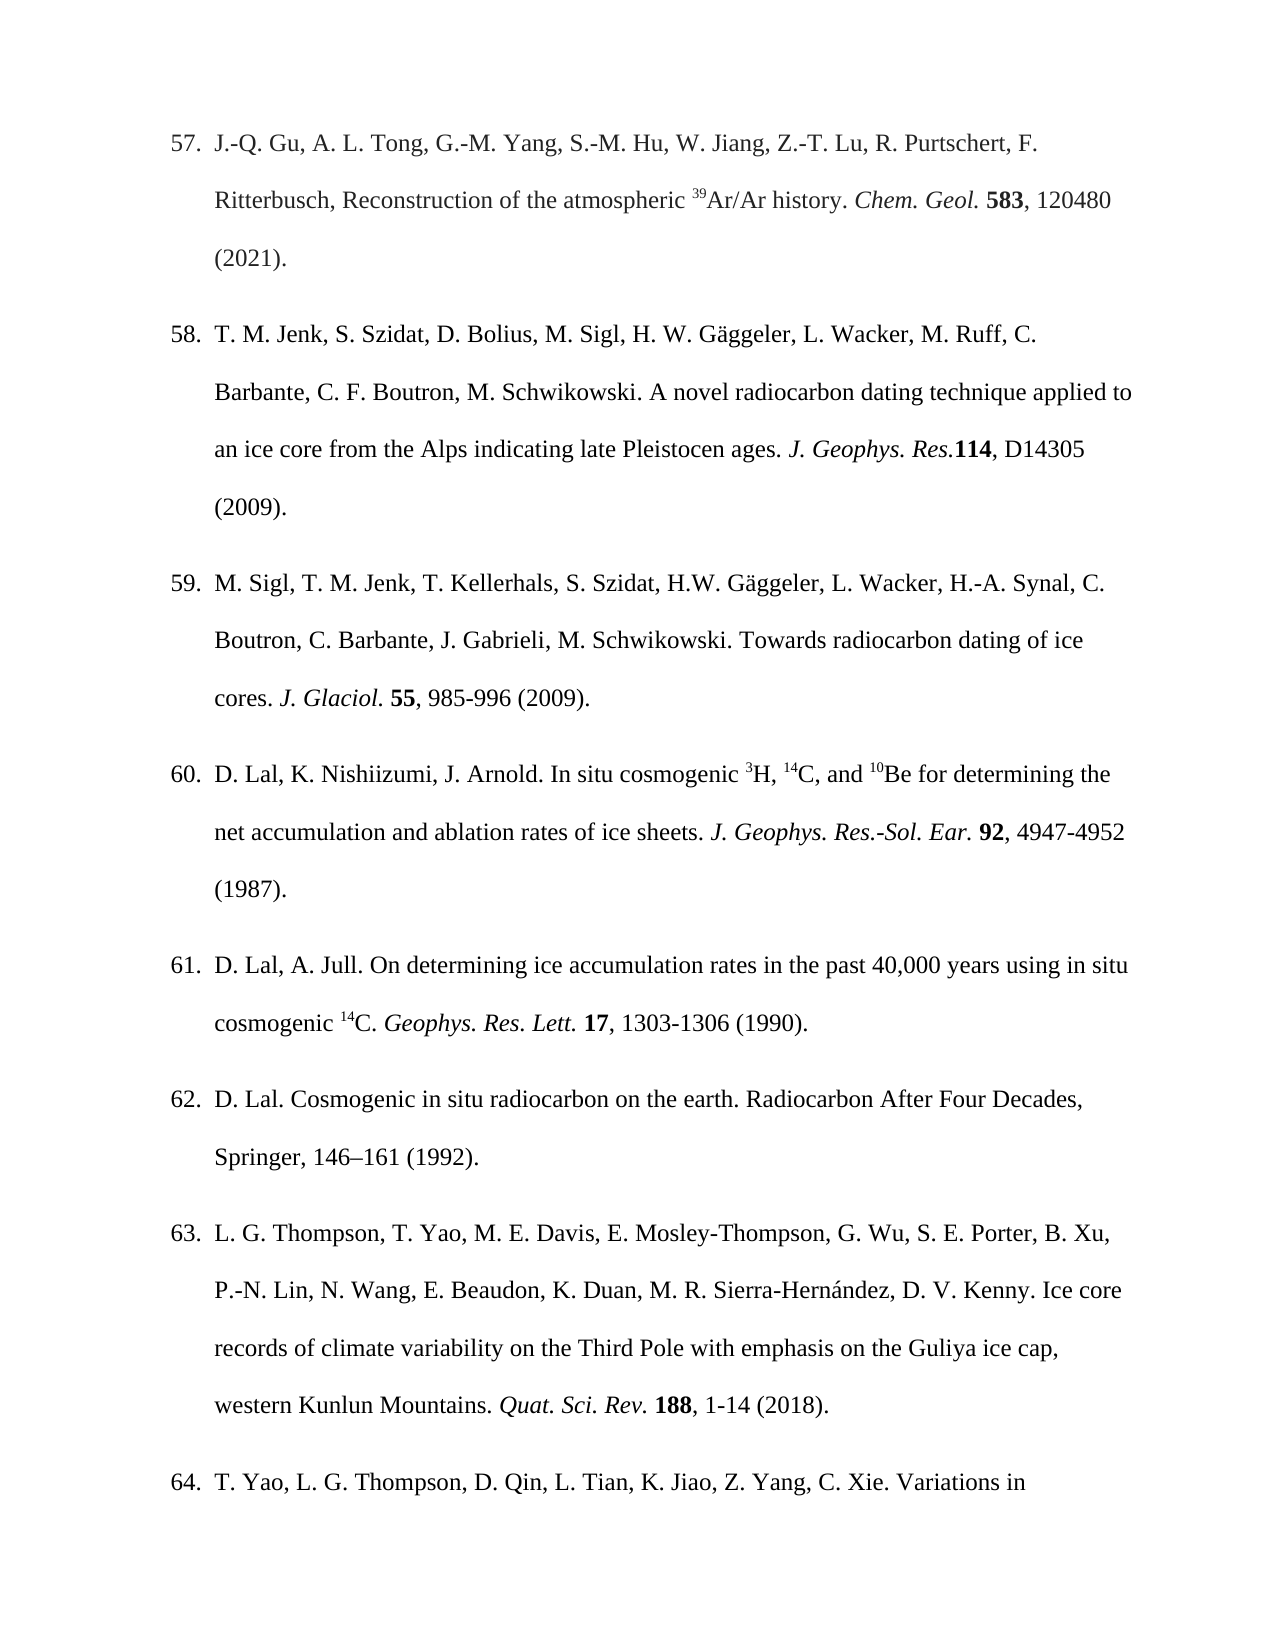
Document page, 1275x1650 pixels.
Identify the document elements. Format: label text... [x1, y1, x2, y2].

list D. Lal, A. Jull. On determining ice accumulation rates in the past 40,000 years using in situ cosmogenic 14C. Geophys. Res. Lett. 17, 1303-1306 (1990). [170, 950, 1137, 1037]
list M. Sigl, T. M. Jenk, T. Kellerhals, S. Szidat, H.W. Gäggeler, L. Wacker, H.-A. Synal, C. Boutron, C. Barbante, J. Gabrieli, M. Schwikowski. Towards radiocarbon dating of ice cores. J. Glaciol. 55, 985-996 (2009). [170, 568, 1137, 712]
list T. M. Jenk, S. Szidat, D. Bolius, M. Sigl, H. W. Gäggeler, L. Wacker, M. Ruff, C. Barbante, C. F. Boutron, M. Schwikowski. A novel radiocarbon dating technique applied to an ice core from the Alps indicating late Pleistocen ages. J. Geophys. Res.114, D14305 (2009). [170, 319, 1137, 520]
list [170, 1467, 1137, 1495]
list D. Lal. Cosmogenic in situ radiocarbon on the earth. Radiocarbon After Four Decades, Springer, 146–161 (1992). [170, 1084, 1137, 1170]
list L. G. Thompson, T. Yao, M. E. Davis, E. Mosley-Thompson, G. Wu, S. E. Porter, B. Xu, P.-N. Lin, N. Wang, E. Beaudon, K. Duan, M. R. Sierra-Hernández, D. V. Kenny. Ice core records of climate variability on the Third Pole with emphasis on the Guliya ice cap, western Kunlun Mountains. Quat. Sci. Rev. 188, 1-14 (2018). [170, 1218, 1137, 1419]
list J.-Q. Gu, A. L. Tong, G.-M. Yang, S.-M. Hu, W. Jiang, Z.-T. Lu, R. Purtschert, F. Ritterbusch, Reconstruction of the atmospheric 39Ar/Ar history. Chem. Geol. 583, 120480 (2021). [170, 128, 1137, 272]
list D. Lal, K. Nishiizumi, J. Arnold. In situ cosmogenic 3H, 14C, and 10Be for determining the net accumulation and ablation rates of ice sheets. J. Geophys. Res.-Sol. Ear. 92, 4947-4952 (1987). [170, 759, 1137, 903]
